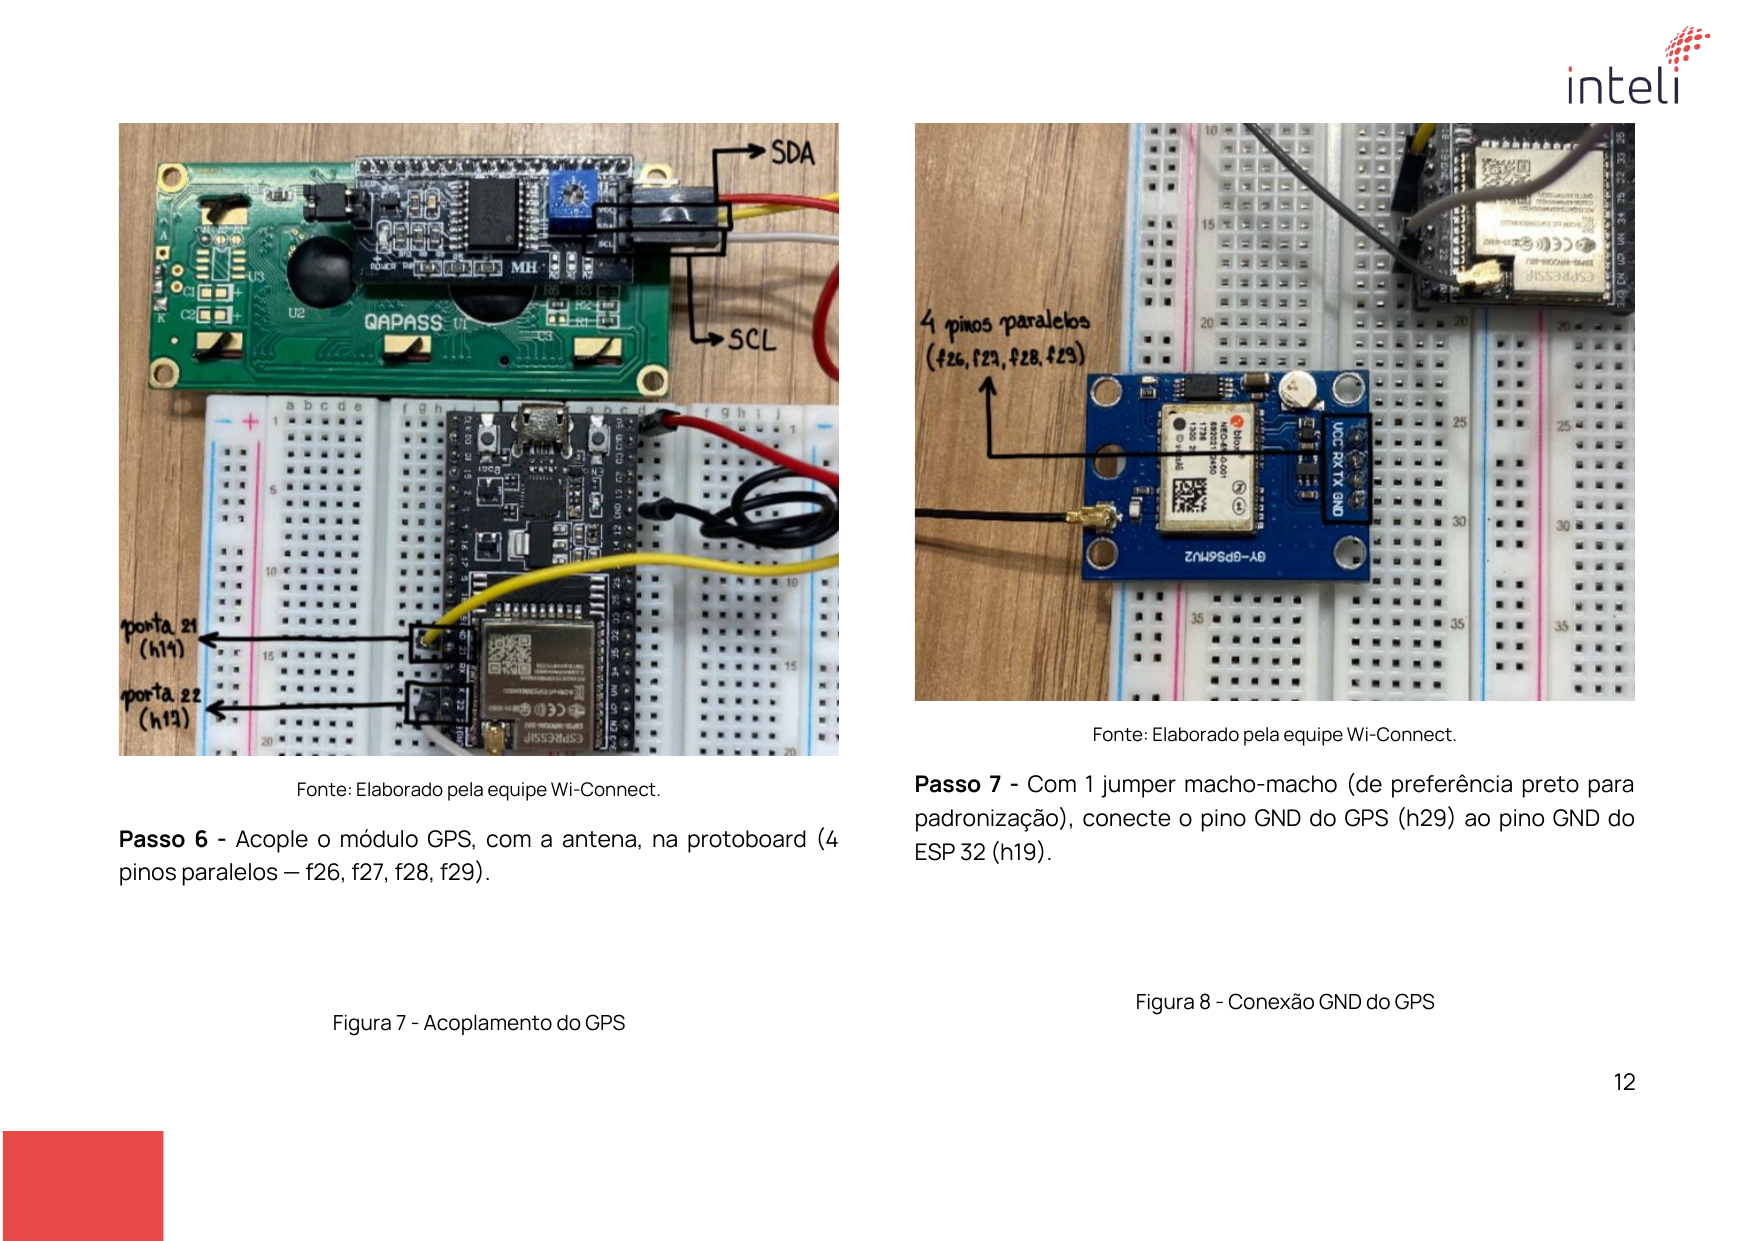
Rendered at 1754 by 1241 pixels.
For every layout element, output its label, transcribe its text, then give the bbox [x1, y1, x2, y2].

picture [118, 123, 839, 756]
picture [2, 1131, 164, 1241]
text Passo 7 - Com 1 jumper macho-macho (de preferência preto para padronização), conecte o pino GND do GPS (h29) ao pino GND do ESP 32 (h19). [914, 768, 1636, 867]
text Fonte: Elaborado pela equipe Wi-Connect. [914, 722, 1636, 747]
picture [914, 123, 1635, 701]
text Passo 6 - Acople o módulo GPS, com a antena, na protoboard (4 pinos paralelos — f26, f27, f28, f29). [118, 822, 839, 888]
text Figura 7 - Acoplamento do GPS [118, 1008, 839, 1036]
picture [1568, 26, 1711, 104]
text Figura 8 - Conexão GND do GPS [914, 988, 1636, 1016]
text Fonte: Elaborado pela equipe Wi-Connect. [118, 776, 839, 802]
